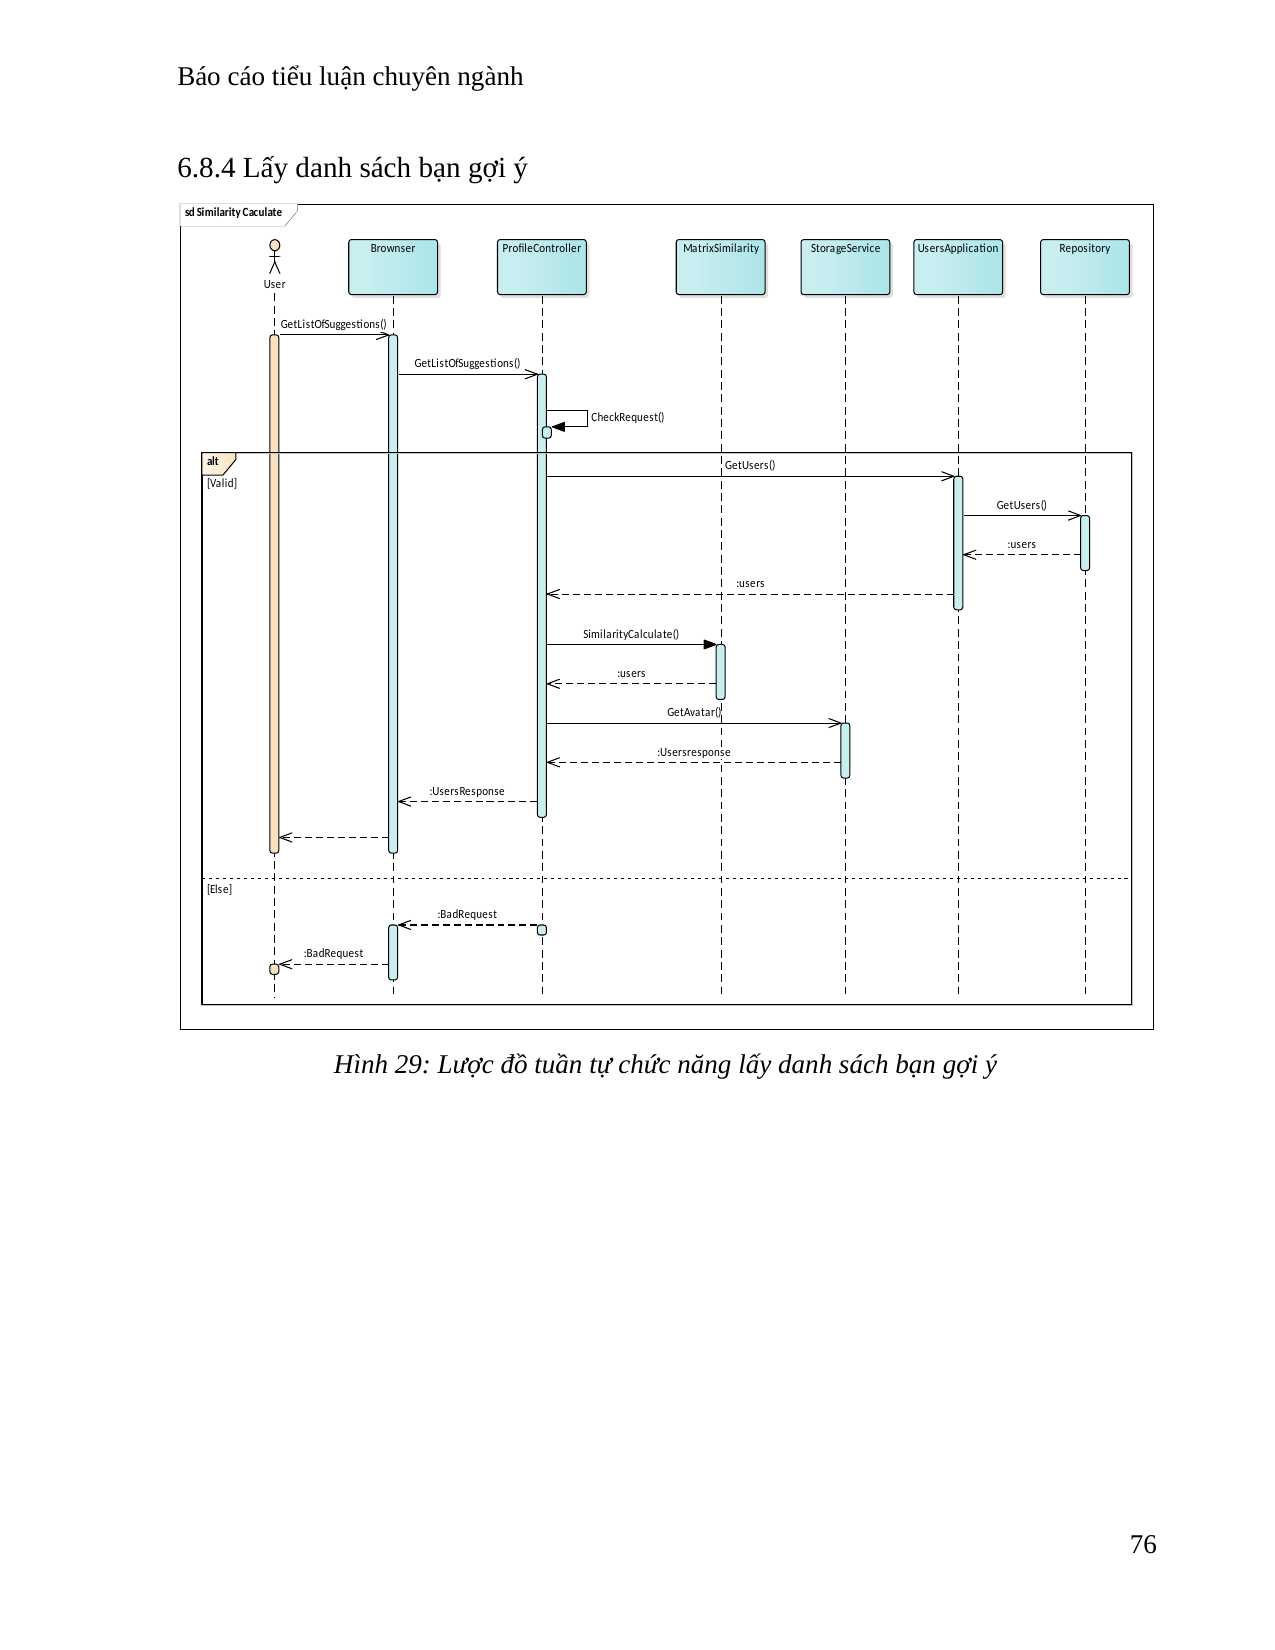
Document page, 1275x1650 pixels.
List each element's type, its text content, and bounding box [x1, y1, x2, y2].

text 6.8.4 Lấy danh sách bạn gợi ý [177, 150, 1156, 183]
text Hình 29: Lược đồ tuần tự chức năng lấy danh sách bạn gợi ý [177, 1048, 1156, 1079]
